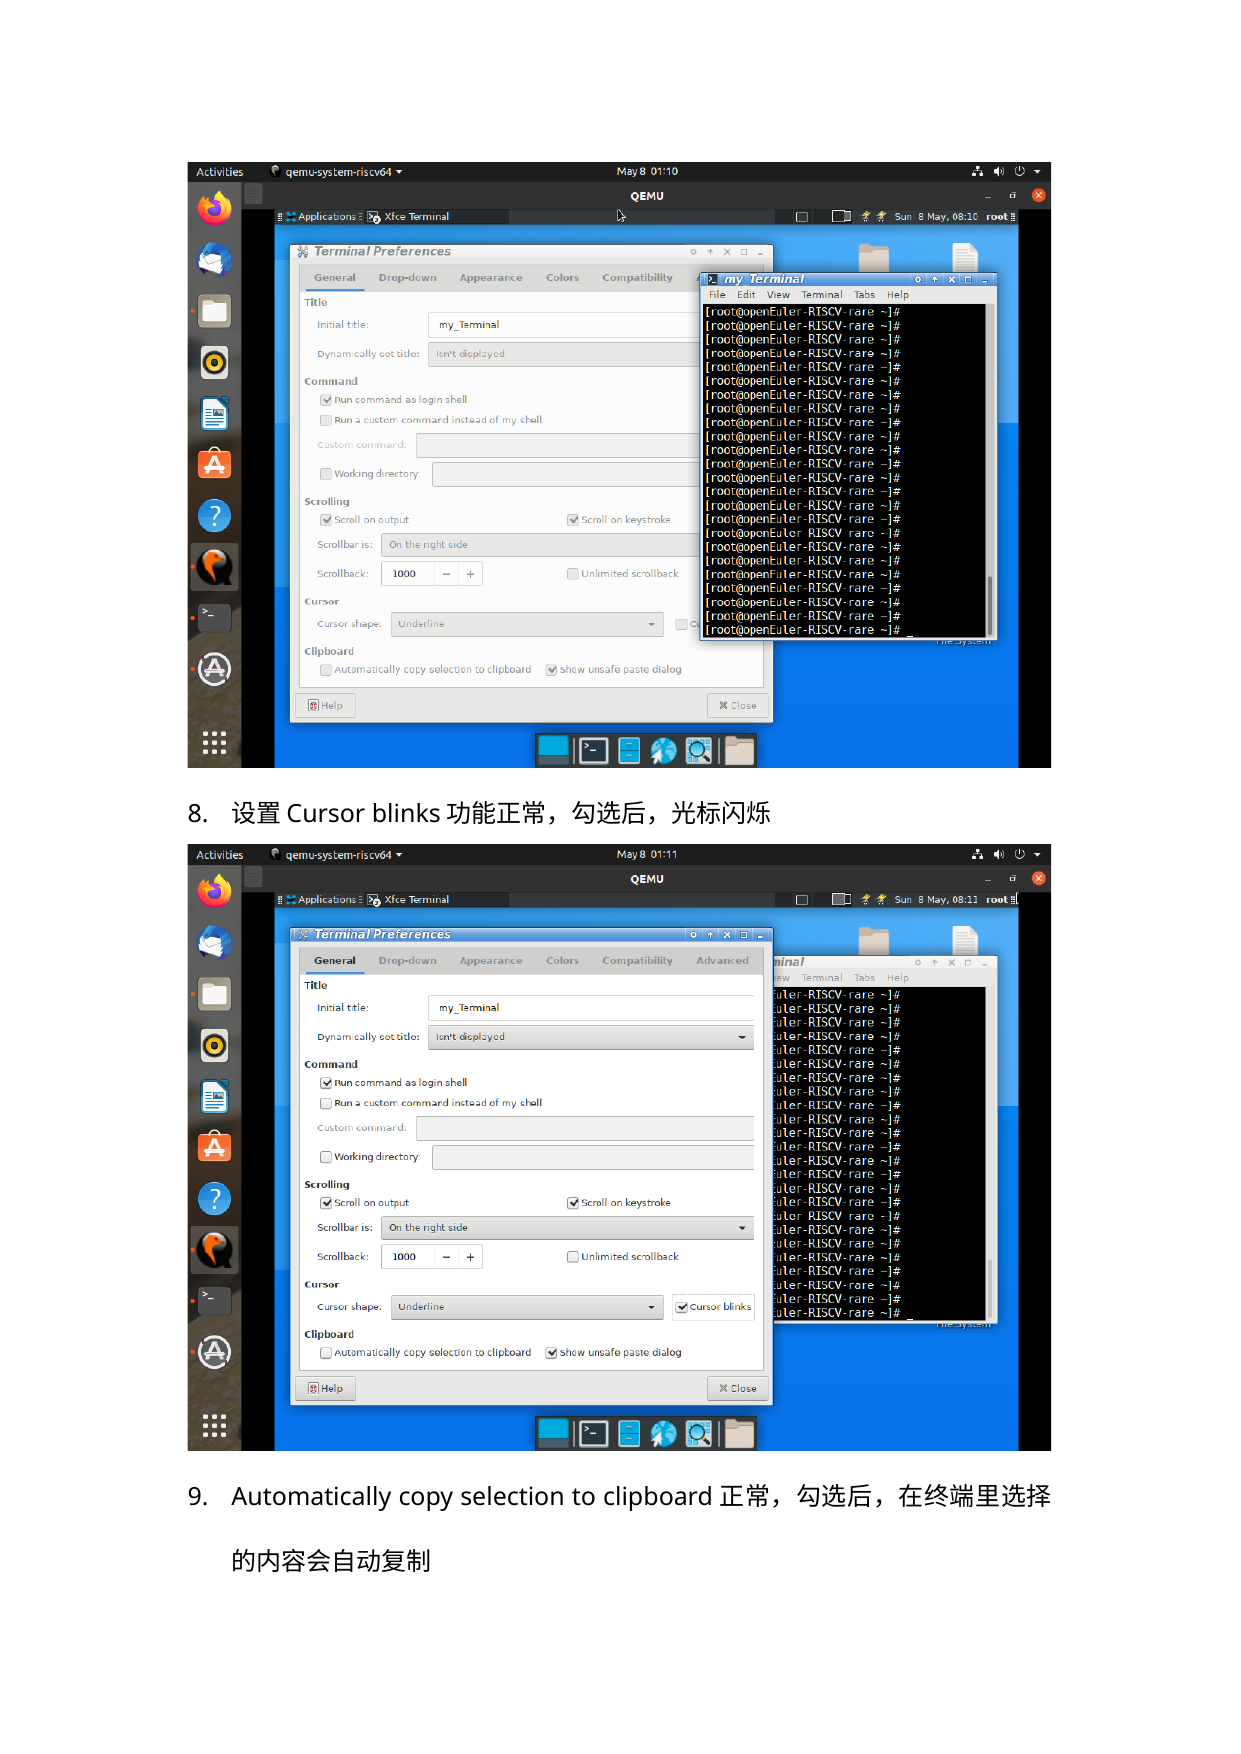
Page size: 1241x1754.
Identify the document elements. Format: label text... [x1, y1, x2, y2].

picture [187, 844, 1052, 1451]
list 设置Cursor blinks功能正常，勾选后，光标闪烁 [187, 779, 1053, 844]
list Automatically copy selection to clipboard正常，勾选后，在终端里选择的内容会自动复制 [187, 1462, 1053, 1592]
picture [187, 162, 1052, 768]
